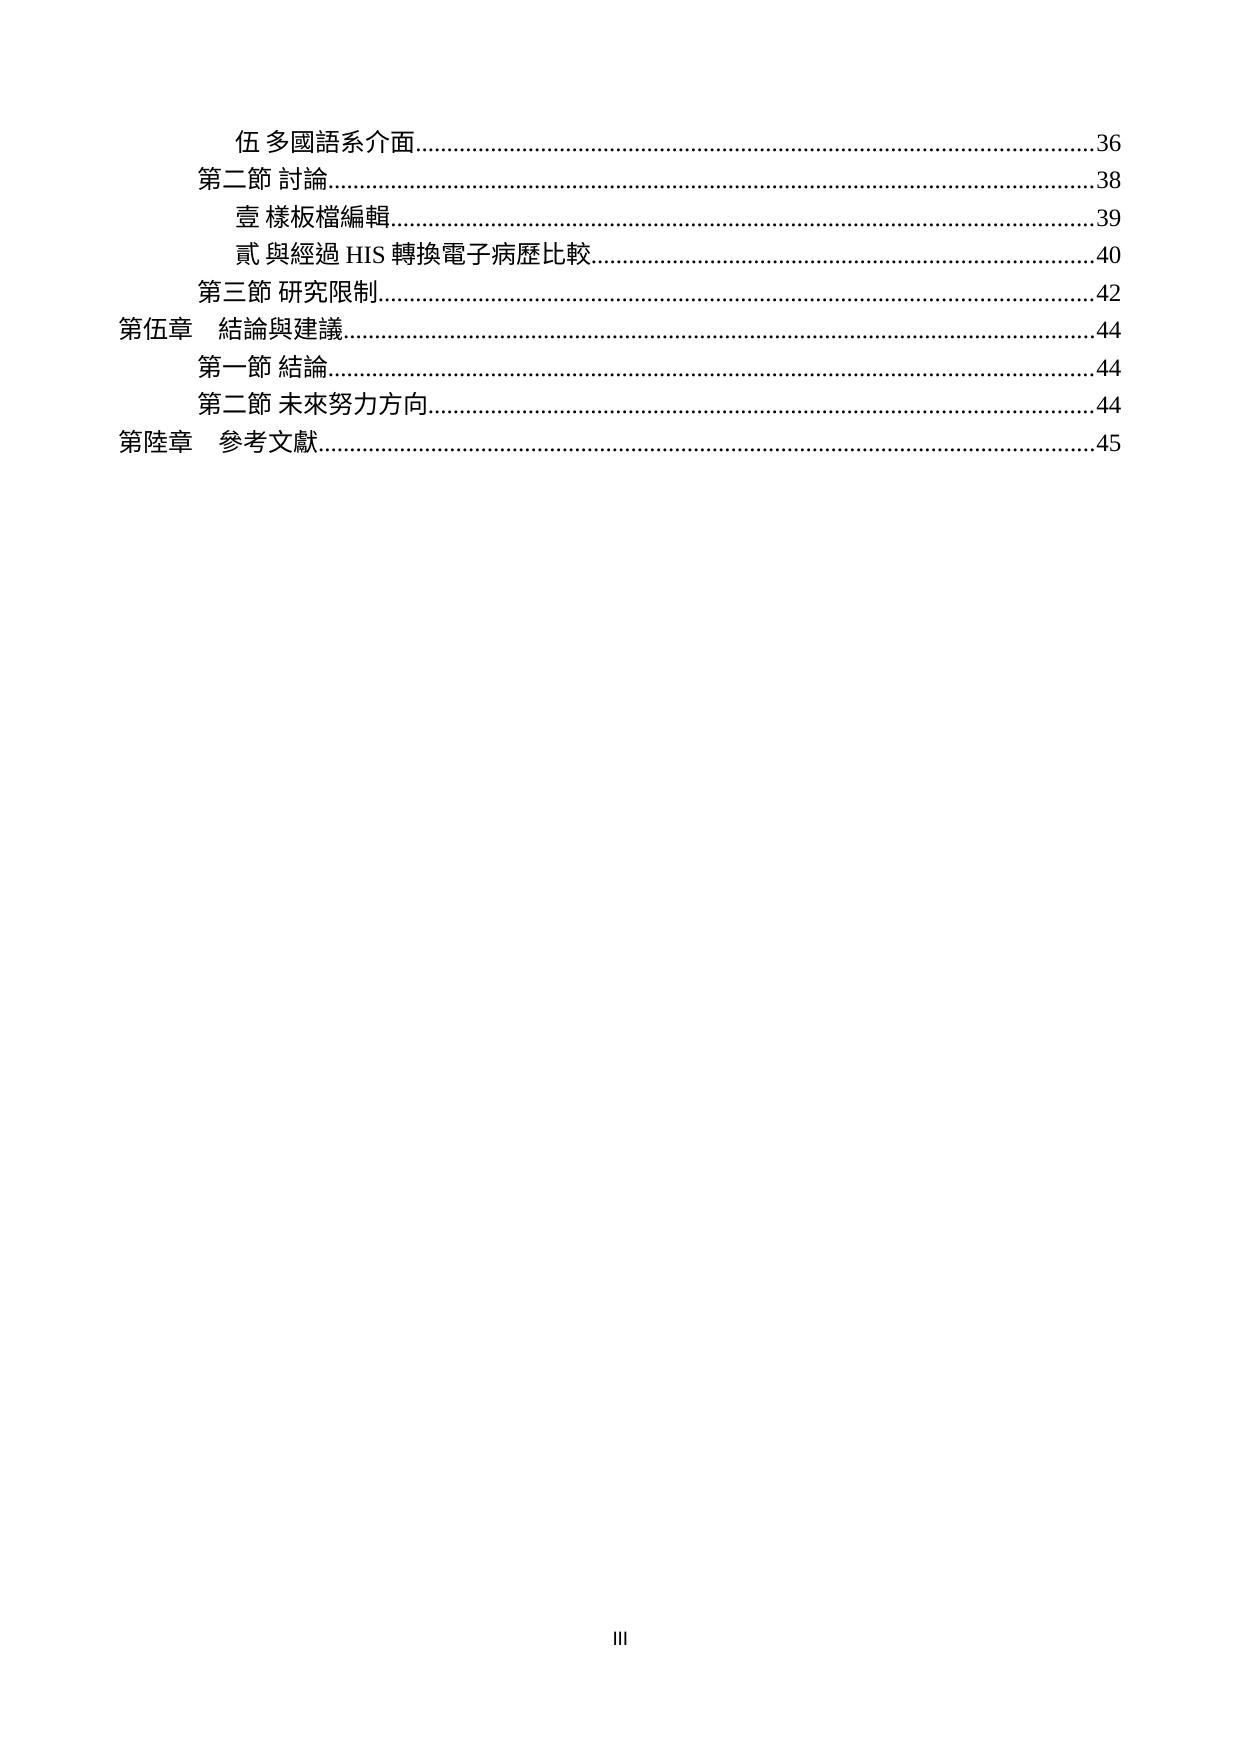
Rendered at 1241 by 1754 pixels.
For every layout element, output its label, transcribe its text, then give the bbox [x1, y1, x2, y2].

text 伍 多國語系介面 36 [235, 122, 1122, 159]
text 貳 與經過HIS轉換電子病歷比較 40 [235, 234, 1122, 272]
text 第陸章 參考文獻 45 [118, 422, 1122, 459]
text 第一節 結論 44 [176, 347, 1122, 384]
text 第伍章 結論與建議 44 [118, 309, 1122, 347]
text 第二節 未來努力方向 44 [176, 384, 1122, 422]
text 壹 樣板檔編輯 39 [235, 197, 1122, 234]
text 第二節 討論 38 [176, 159, 1122, 197]
text 第三節 研究限制 42 [176, 272, 1122, 309]
